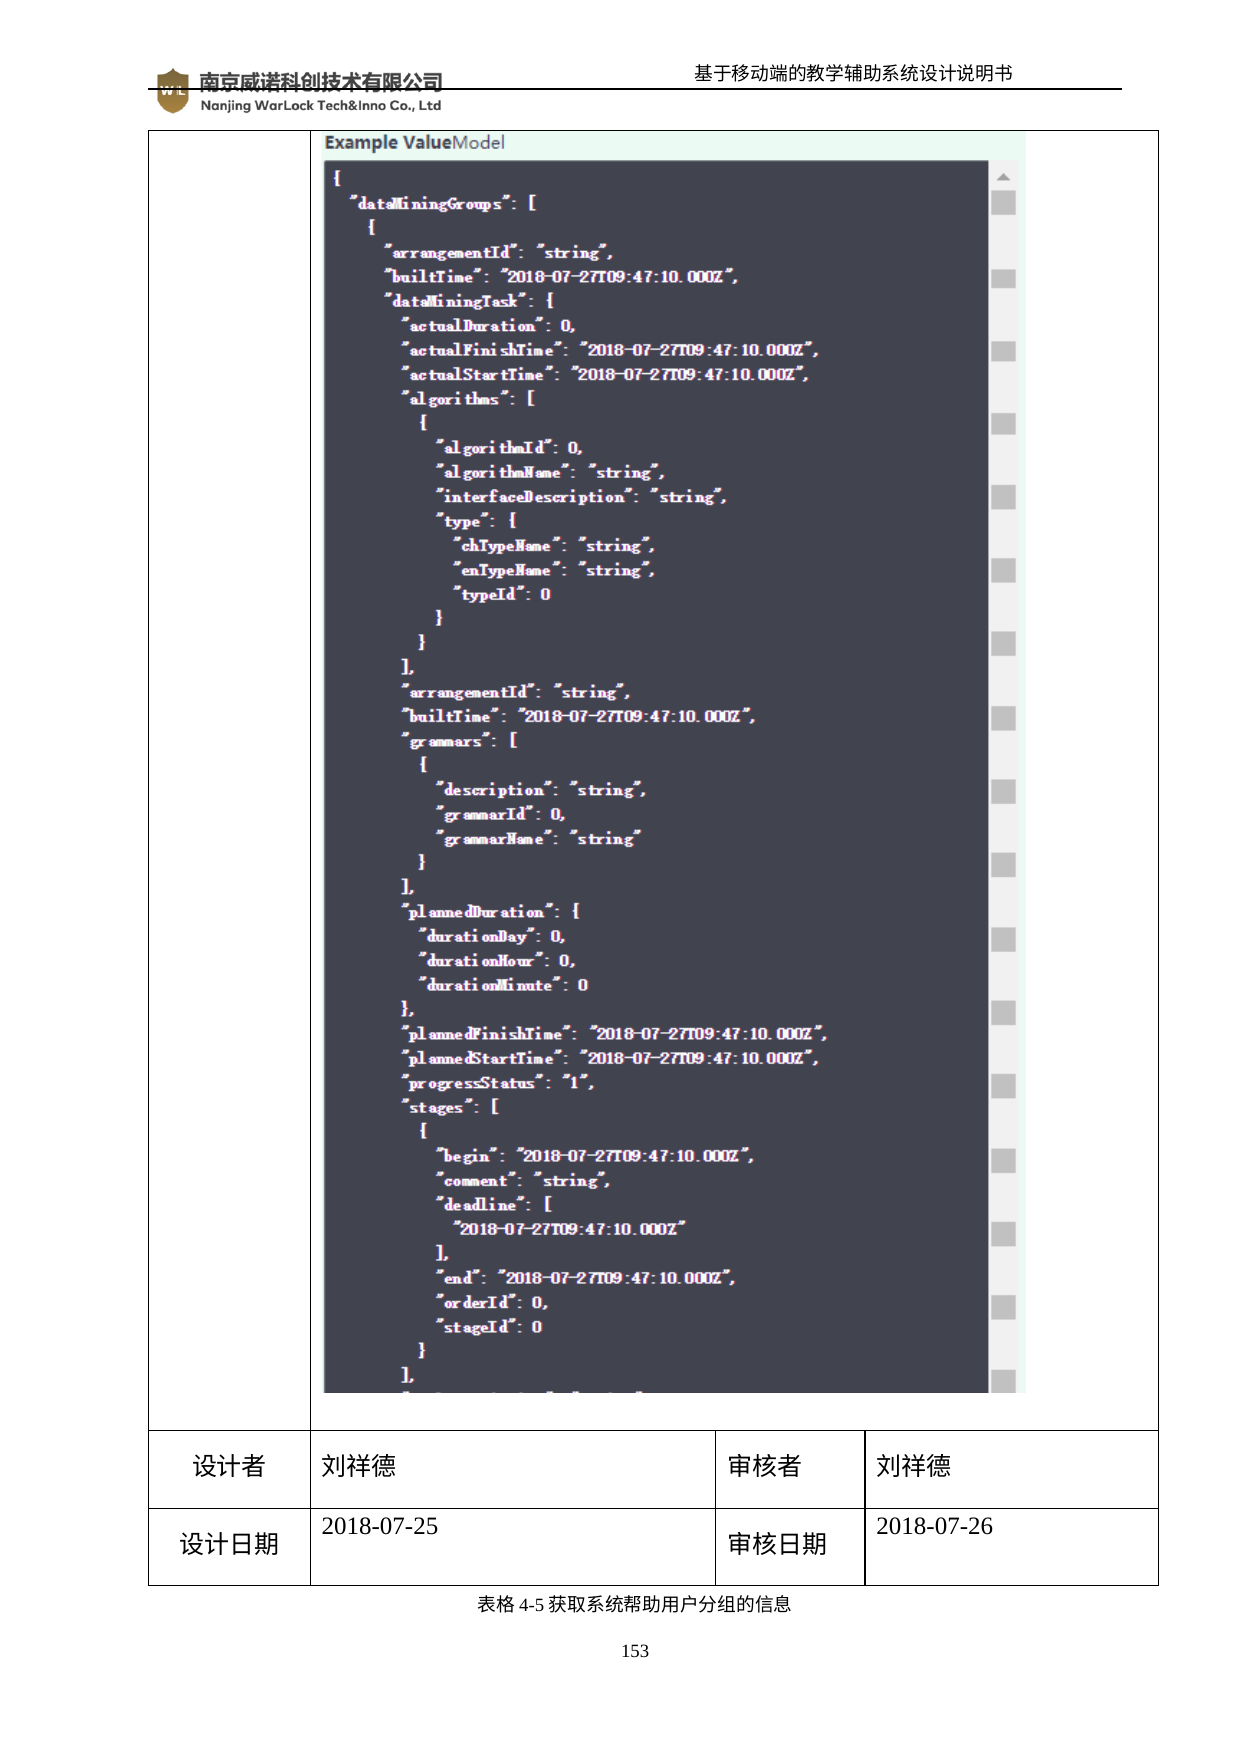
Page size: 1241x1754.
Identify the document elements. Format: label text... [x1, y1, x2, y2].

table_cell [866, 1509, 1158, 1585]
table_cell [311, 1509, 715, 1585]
picture [321, 131, 1026, 1393]
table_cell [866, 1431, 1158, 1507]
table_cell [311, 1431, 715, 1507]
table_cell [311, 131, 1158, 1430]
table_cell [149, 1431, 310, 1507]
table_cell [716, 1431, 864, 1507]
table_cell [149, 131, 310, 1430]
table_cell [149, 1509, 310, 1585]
text 表格4-5 获取系统帮助用户分组的信息 [148, 1586, 1122, 1620]
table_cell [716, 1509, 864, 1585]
